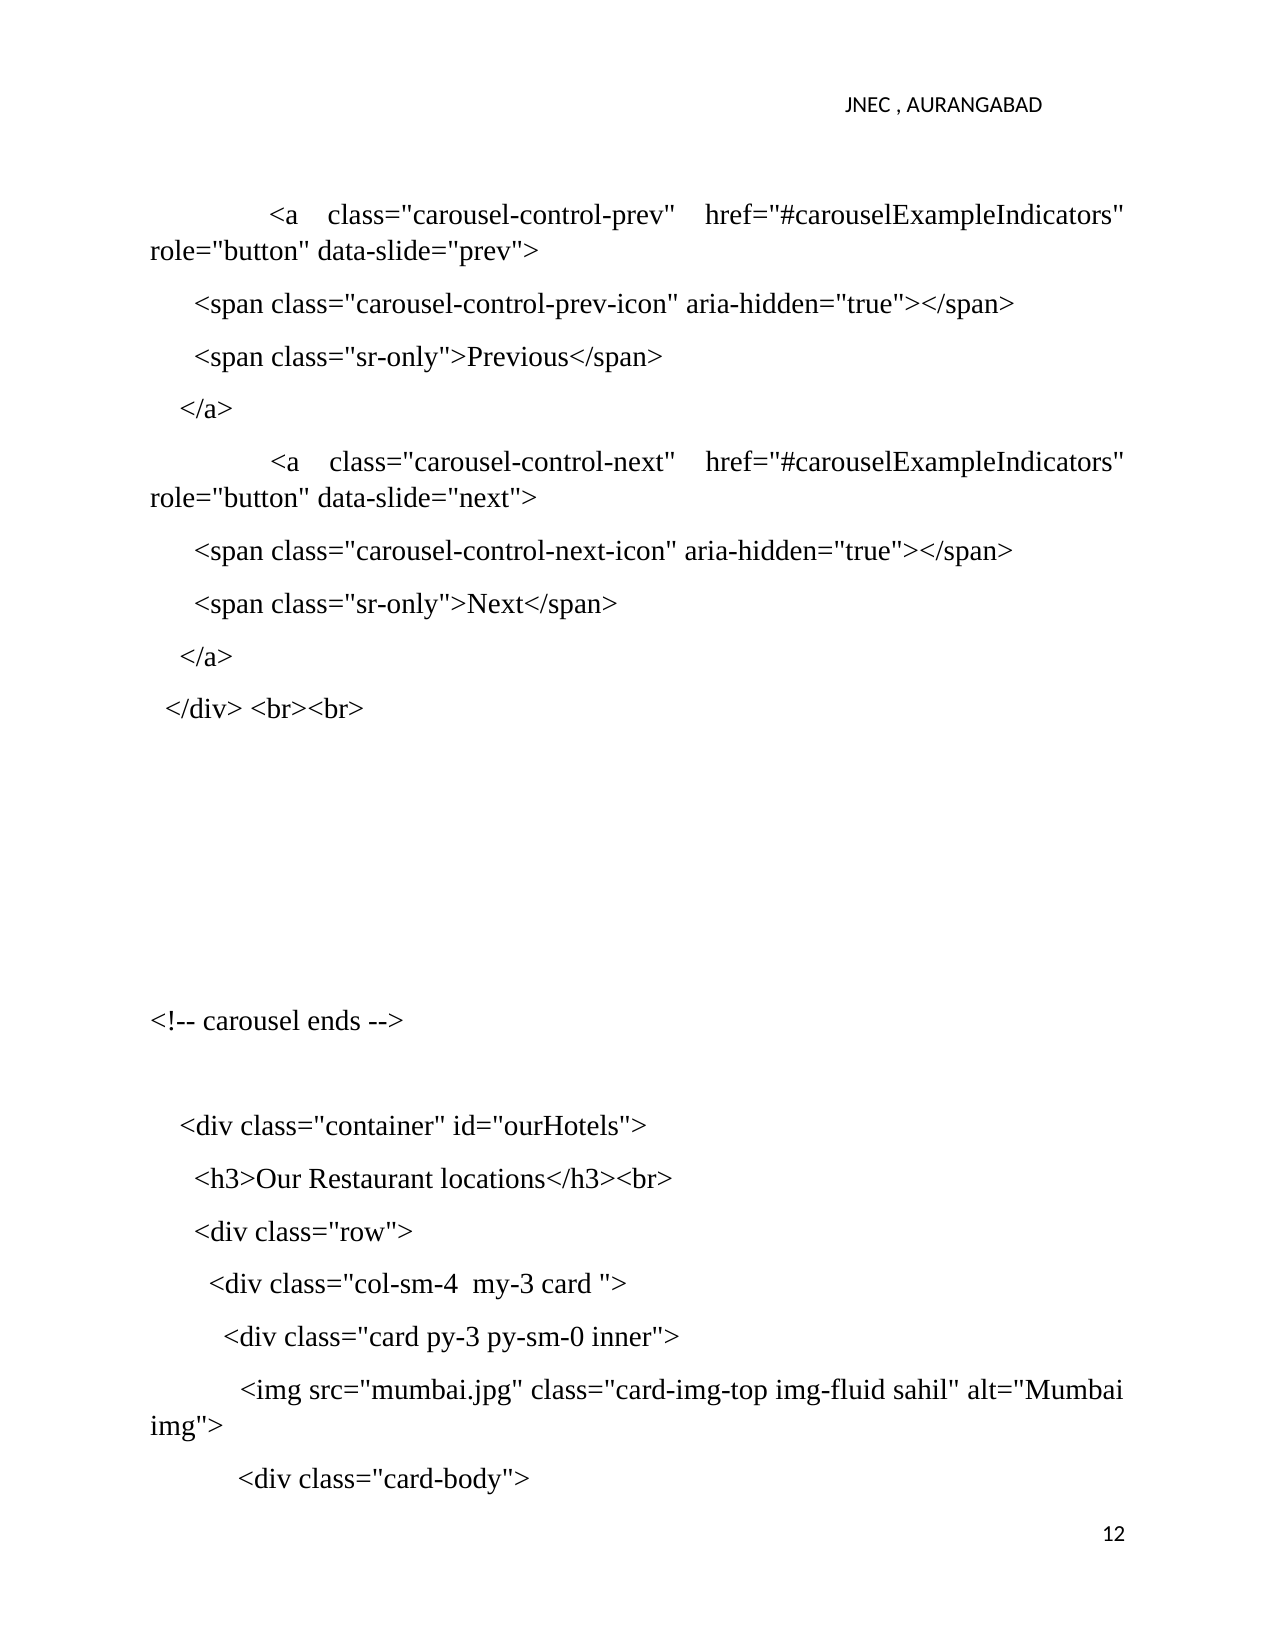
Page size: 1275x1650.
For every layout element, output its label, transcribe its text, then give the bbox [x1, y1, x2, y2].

text <div class="container" id="ourHotels"> [150, 1108, 1125, 1142]
text <img src="mumbai.jpg" class="card-img-top img-fluid sahil" alt="Mumbai img"> [150, 1372, 1125, 1442]
text <span class="carousel-control-next-icon" aria-hidden="true"></span> [150, 533, 1125, 567]
text <h3>Our Restaurant locations</h3><br> [150, 1161, 1125, 1194]
text <span class="carousel-control-prev-icon" aria-hidden="true"></span> [150, 286, 1125, 319]
text <a class="carousel-control-prev" href="#carouselExampleIndicators" role="button" data-slide="prev"> [150, 197, 1125, 267]
text </a> [150, 391, 1125, 425]
text <!-- carousel ends --> [150, 1003, 1125, 1036]
text <a class="carousel-control-next" href="#carouselExampleIndicators" role="button" data-slide="next"> [150, 444, 1125, 514]
text <div class="row"> [150, 1214, 1125, 1247]
text </div> <br><br> [150, 692, 1125, 725]
text <div class="card py-3 py-sm-0 inner"> [150, 1319, 1125, 1353]
text <span class="sr-only">Previous</span> [150, 339, 1125, 372]
text <div class="col-sm-4 my-3 card "> [150, 1267, 1125, 1300]
text </a> [150, 639, 1125, 672]
text <div class="card-body"> [150, 1461, 1125, 1495]
text <span class="sr-only">Next</span> [150, 586, 1125, 619]
